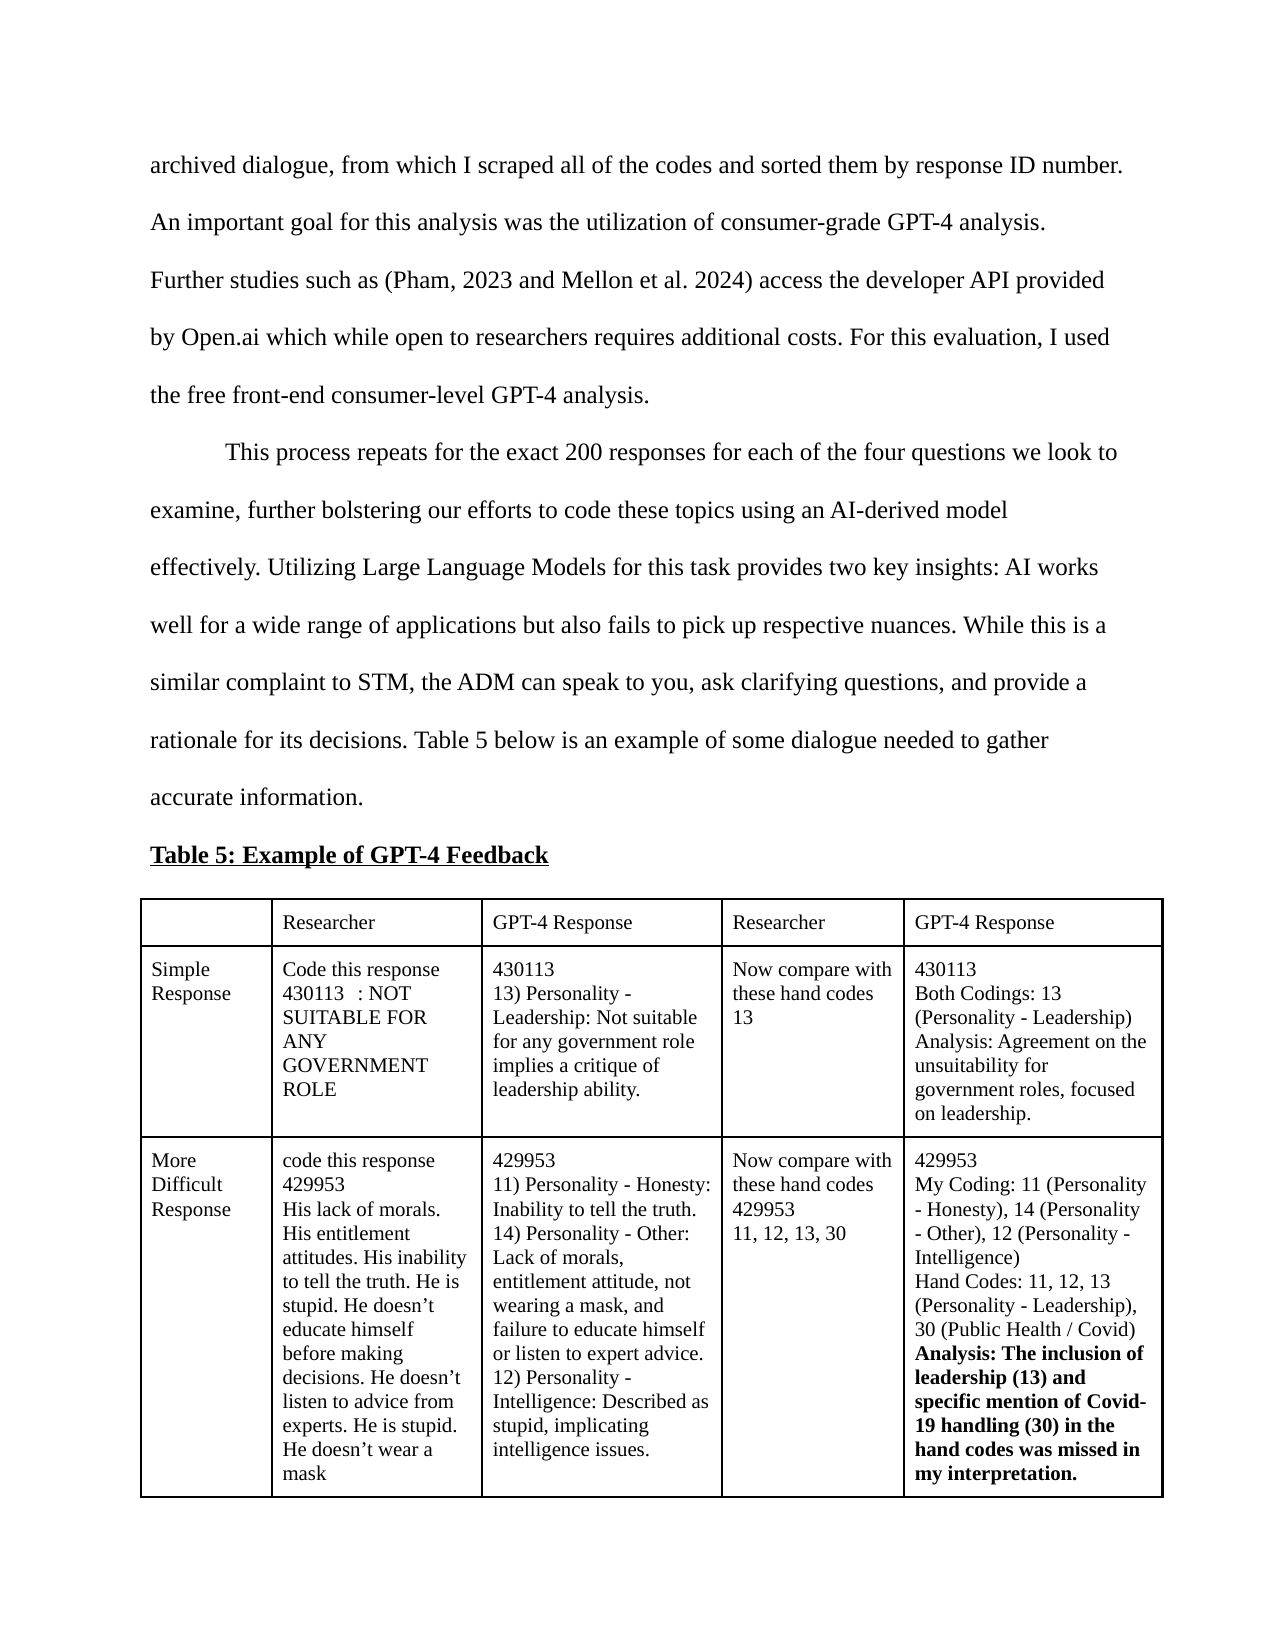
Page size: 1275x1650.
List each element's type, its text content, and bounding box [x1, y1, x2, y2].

table_cell 429953 My Coding: 11 (Personality - Honesty), 14 (Personality - Other), 12 (Personality - Intelligence) Hand Codes: 11, 12, 13 (Personality - Leadership), 30 (Public Health / Covid) Analysis: The inclusion of leadership (13) and specific mention of Covid-19 handling (30) in the hand codes was missed in my interpretation. [905, 1138, 1161, 1496]
table_cell More Difficult Response [142, 1138, 271, 1496]
table_header GPT-4 Response [483, 900, 721, 944]
table_cell 430113 13) Personality - Leadership: Not suitable for any government role implies a critique of leadership ability. [483, 947, 721, 1136]
table_header Researcher [273, 900, 481, 944]
table_header [142, 900, 271, 944]
table_cell 429953 11) Personality - Honesty: Inability to tell the truth. 14) Personality - Other: Lack of morals, entitlement attitude, not wearing a mask, and failure to educate himself or listen to expert advice. 12) Personality - Intelligence: Described as stupid, implicating intelligence issues. [483, 1138, 721, 1496]
table_cell Now compare with these hand codes 429953 11, 12, 13, 30 [723, 1138, 903, 1496]
table_cell code this response 429953 His lack of morals. His entitlement attitudes. His inability to tell the truth. He is stupid. He doesn’t educate himself before making decisions. He doesn’t listen to advice from experts. He is stupid. He doesn’t wear a mask [273, 1138, 481, 1496]
table_cell Simple Response [142, 947, 271, 1136]
text Table 5: Example of GPT-4 Feedback [150, 840, 1125, 869]
table_cell Now compare with these hand codes 13 [723, 947, 903, 1136]
table_cell 430113 Both Codings: 13 (Personality - Leadership) Analysis: Agreement on the unsuitability for government roles, focused on leadership. [905, 947, 1161, 1136]
table_header GPT-4 Response [905, 900, 1161, 944]
text This process repeats for the exact 200 responses for each of the four questions we look to examine, further bolstering our efforts to code these topics using an AI-derived model effectively. Utilizing Large Language Models for this task provides two key insights: AI works well for a wide range of applications but also fails to pick up respective nuances. While this is a similar complaint to STM, the ADM can speak to you, ask clarifying questions, and provide a rationale for its decisions. Table 5 below is an example of some dialogue needed to gather accurate information. [150, 437, 1125, 811]
table_cell Code this response 430113 : NOT SUITABLE FOR ANY GOVERNMENT ROLE [273, 947, 481, 1136]
table_header Researcher [723, 900, 903, 944]
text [150, 150, 1125, 409]
